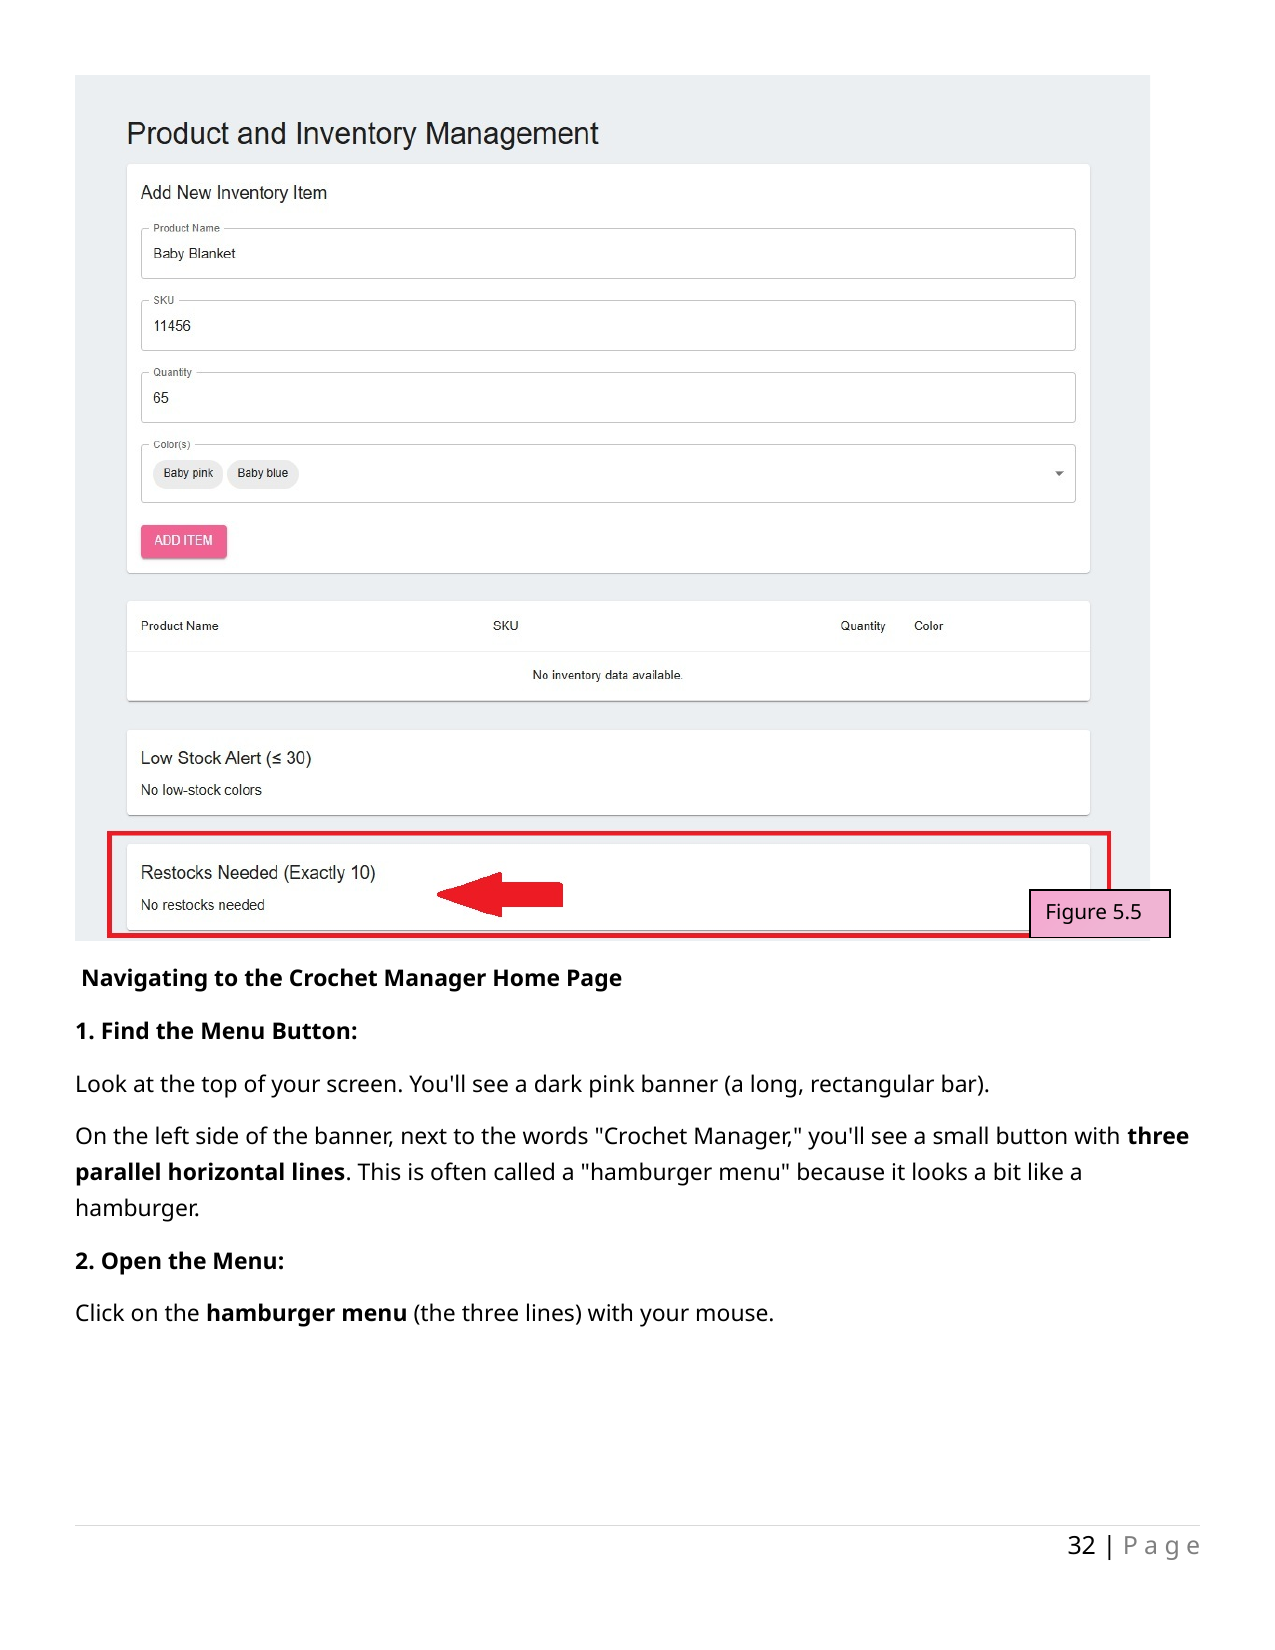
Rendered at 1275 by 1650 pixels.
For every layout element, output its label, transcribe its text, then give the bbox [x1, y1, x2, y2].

text 2. Open the Menu: [75, 1245, 1200, 1276]
text 1. Find the Menu Button: [75, 1015, 1200, 1046]
text Click on the hamburger menu (the three lines) with your mouse. [75, 1297, 1200, 1328]
text Navigating to the Crochet Manager Home Page [75, 962, 1200, 994]
text On the left side of the banner, next to the words "Crochet Manager," you'll see a small button with three parallel horizontal lines. This is often called a "hamburger menu" because it looks a bit like a hamburger. [75, 1120, 1200, 1223]
picture [75, 75, 1150, 941]
text Look at the top of your screen. You'll see a dark pink banner (a long, rectangular bar). [75, 1068, 1200, 1099]
